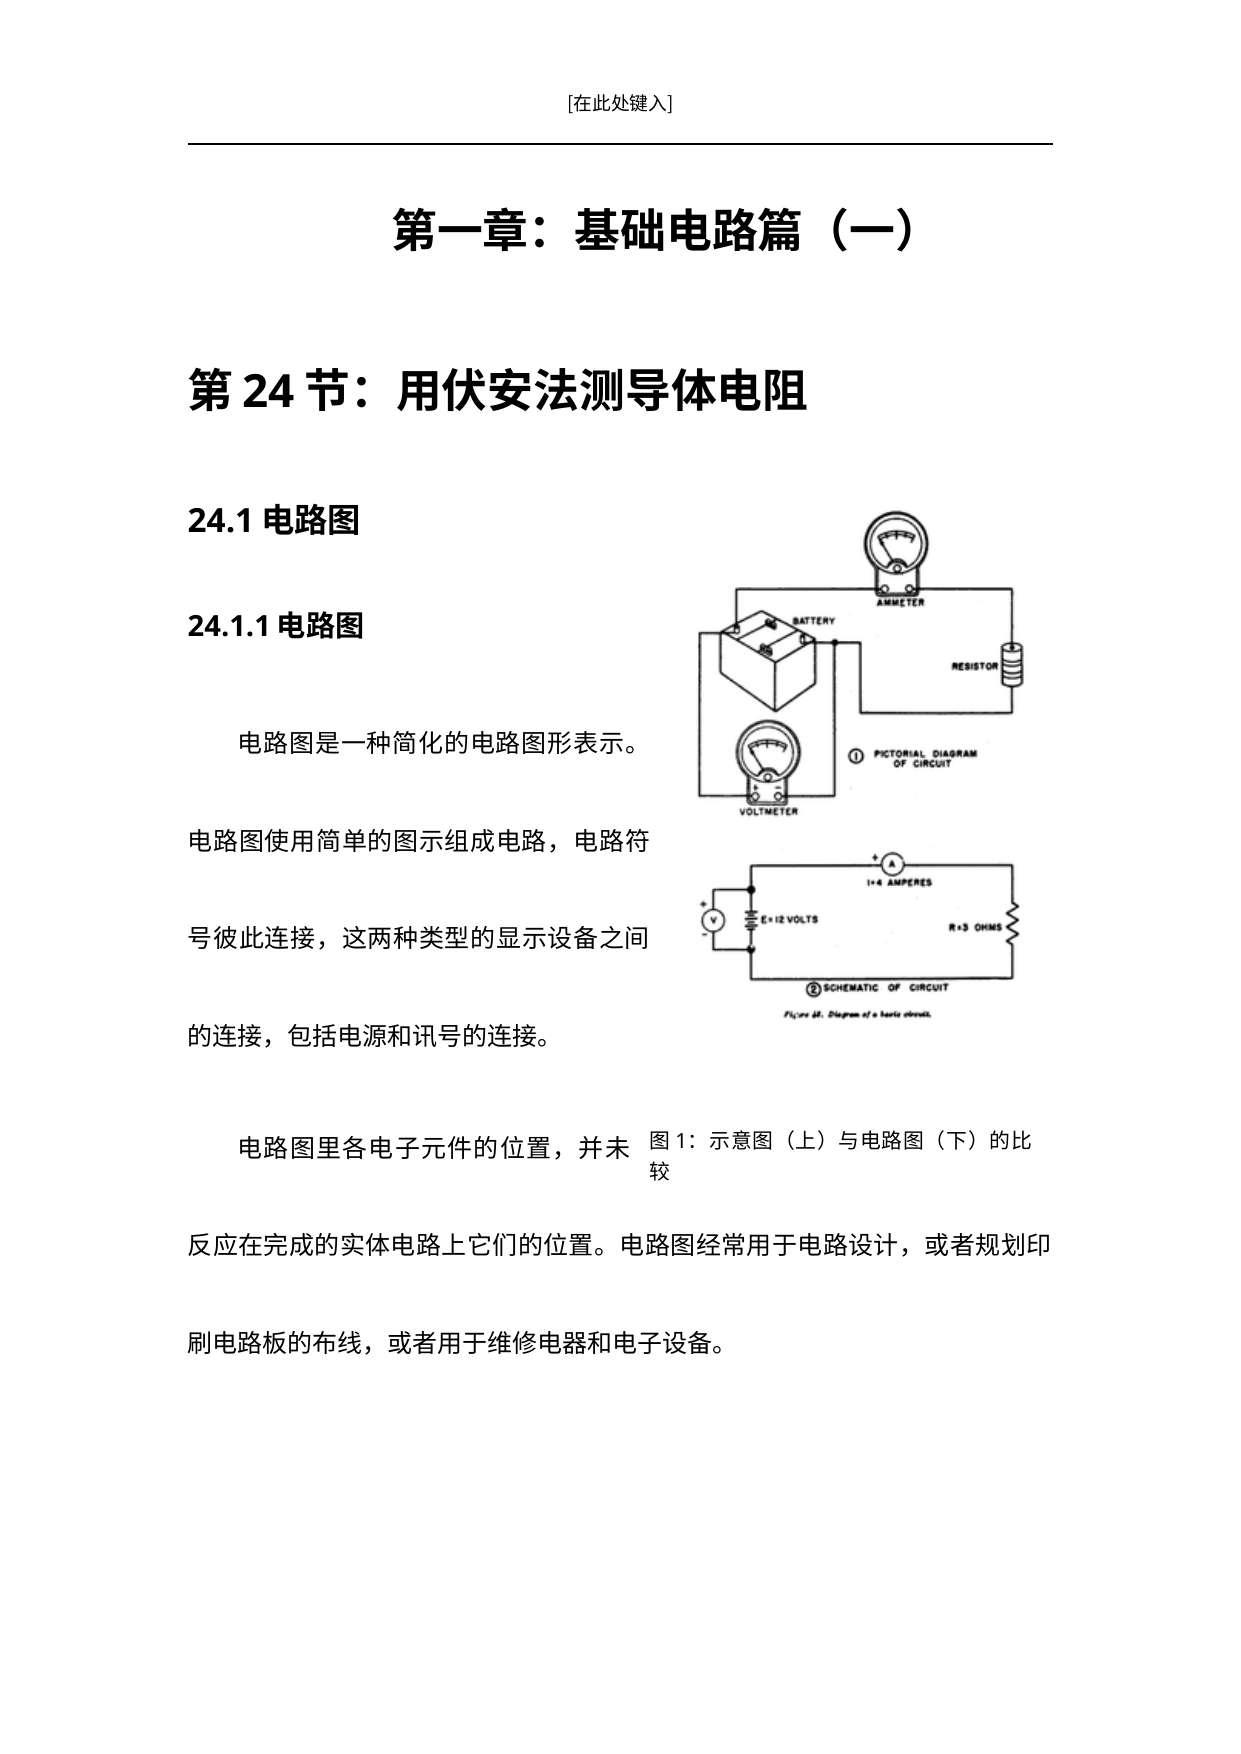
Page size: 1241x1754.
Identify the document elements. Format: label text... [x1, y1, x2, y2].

text 电路图里各电子元件的位置，并未反应在完成的实体电路上它们的位置。电路图经常用于电路设计，或者规划印刷电路板的布线，或者用于维修电器和电子设备。 [187, 1114, 1053, 1374]
text 电路图是一种简化的电路图形表示。电路图使用简单的图示组成电路，电路符号彼此连接，这两种类型的显示设备之间的连接，包括电源和讯号的连接。 [187, 709, 1053, 1067]
text 24.1电路图 [187, 486, 1053, 551]
picture [668, 497, 1053, 1029]
text 第一章：基础电路篇（一） [187, 179, 1053, 277]
text 24.1.1电路图 [187, 591, 668, 656]
text 第24节：用伏安法测导体电阻 [187, 339, 1053, 436]
